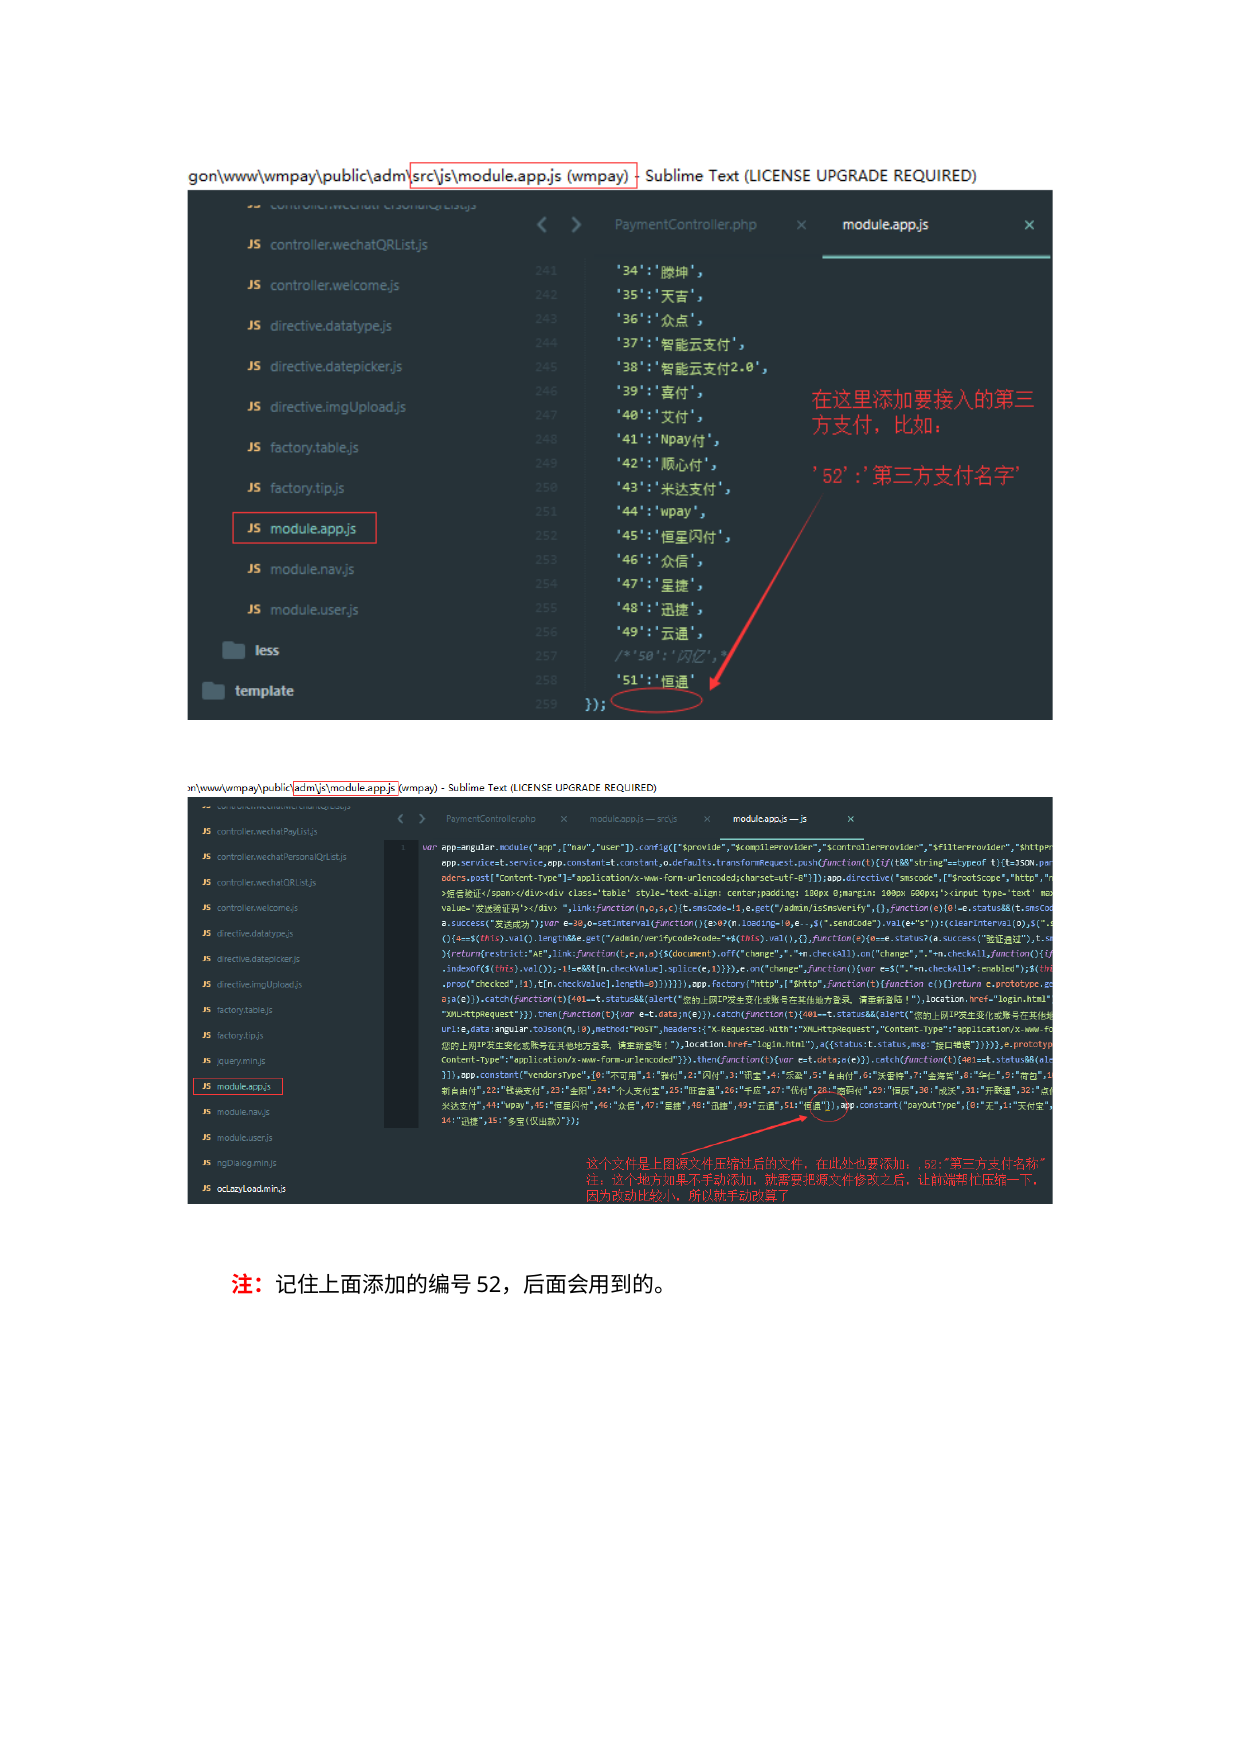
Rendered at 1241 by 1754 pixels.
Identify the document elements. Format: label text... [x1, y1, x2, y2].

picture [187, 162, 1053, 720]
picture [187, 779, 1053, 1204]
text 注：记住上面添加的编号52，后面会用到的。 [187, 1267, 1053, 1299]
